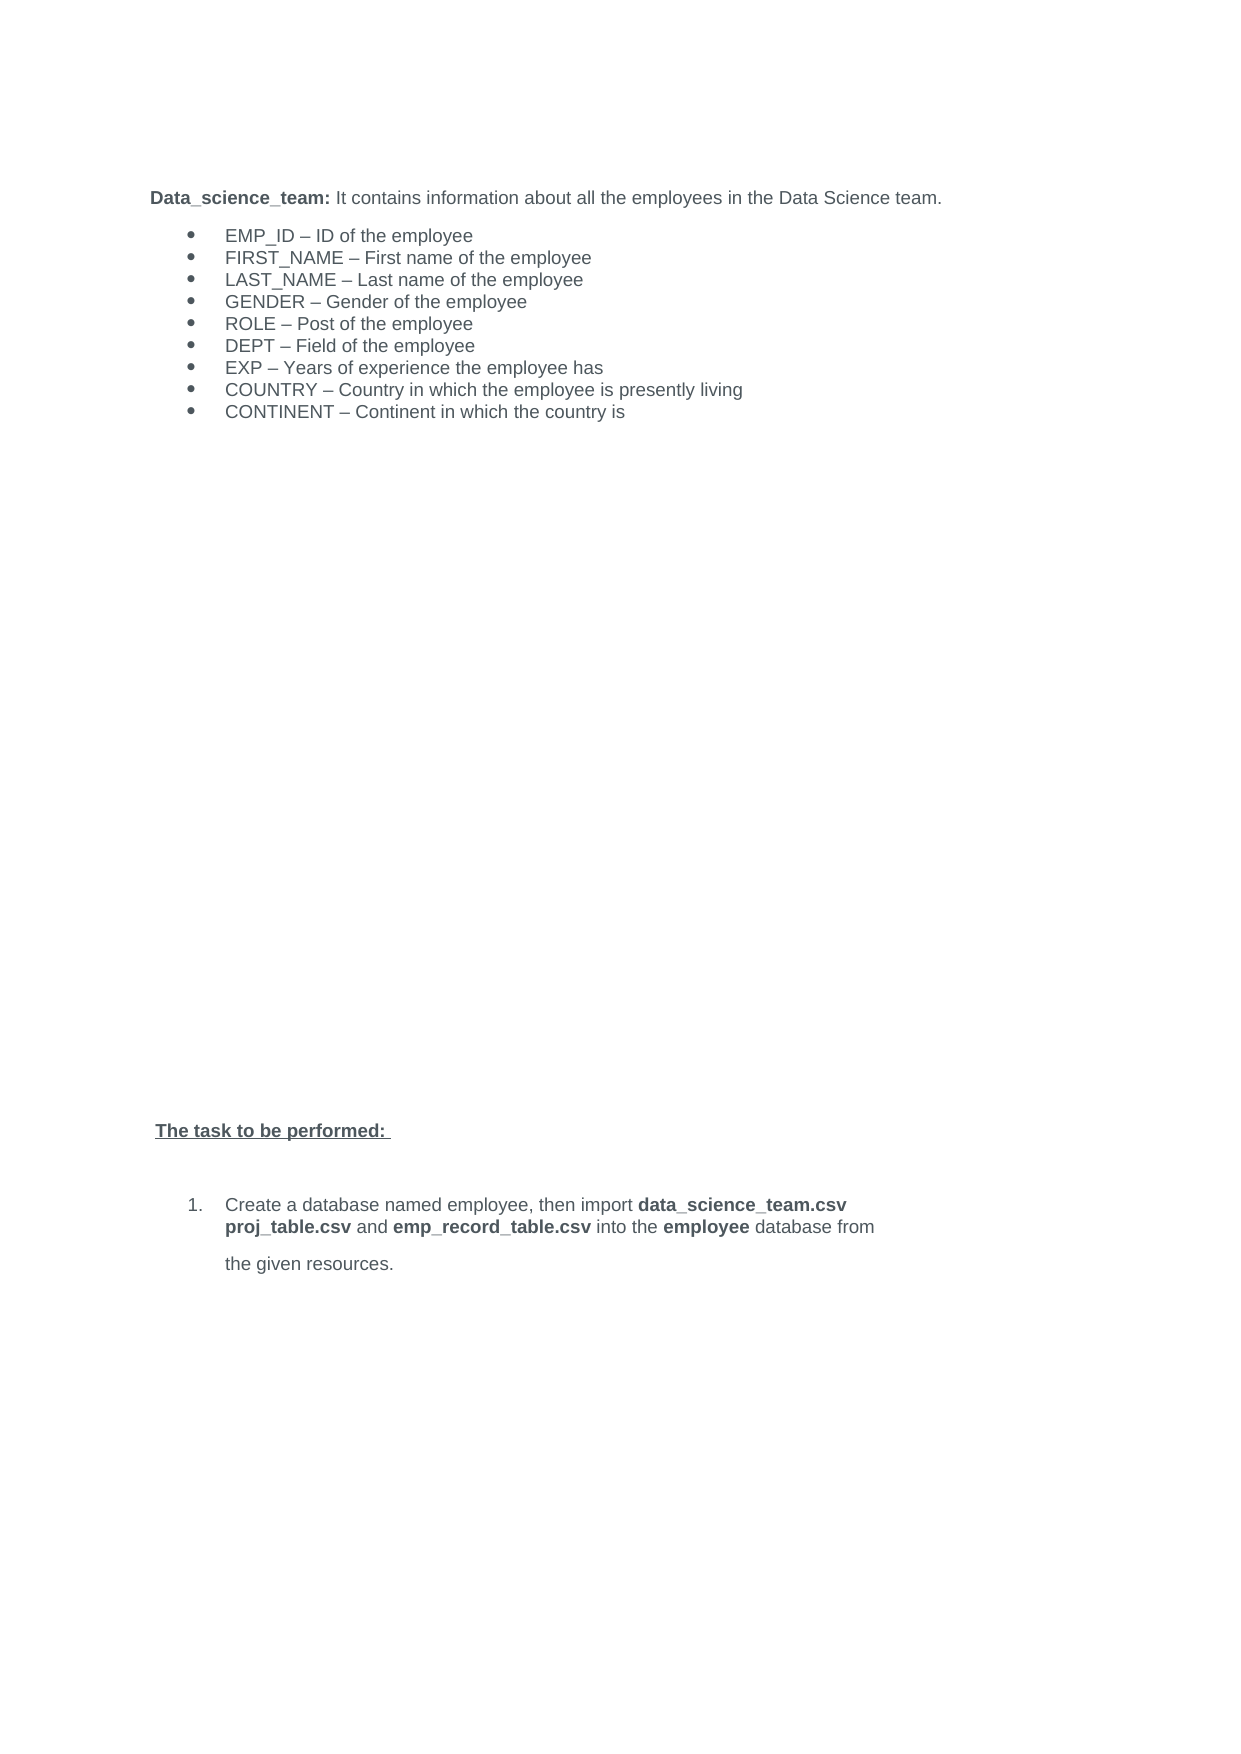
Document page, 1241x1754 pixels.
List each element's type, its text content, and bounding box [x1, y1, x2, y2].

list LAST_NAME – Last name of the employee [187, 268, 1090, 291]
text The task to be performed: [150, 1119, 1090, 1141]
list ROLE – Post of the employee [187, 313, 1090, 335]
list GENDER – Gender of the employee [187, 291, 1090, 313]
list COUNTRY – Country in which the employee is presently living [187, 379, 1090, 401]
text the given resources. [225, 1253, 1090, 1274]
list EXP – Years of experience the employee has [187, 357, 1090, 379]
list EMP_ID – ID of the employee [187, 224, 1090, 246]
list DEPT – Field of the employee [187, 335, 1090, 357]
list Create a database named employee, then import data_science_team.csv proj_table.csv and emp_record_table.csv into the employee database from [187, 1194, 1090, 1237]
text Data_science_team: It contains information about all the employees in the Data Science team. [150, 187, 1090, 209]
list CONTINENT – Continent in which the country is [187, 401, 1090, 423]
list FIRST_NAME – First name of the employee [187, 246, 1090, 268]
